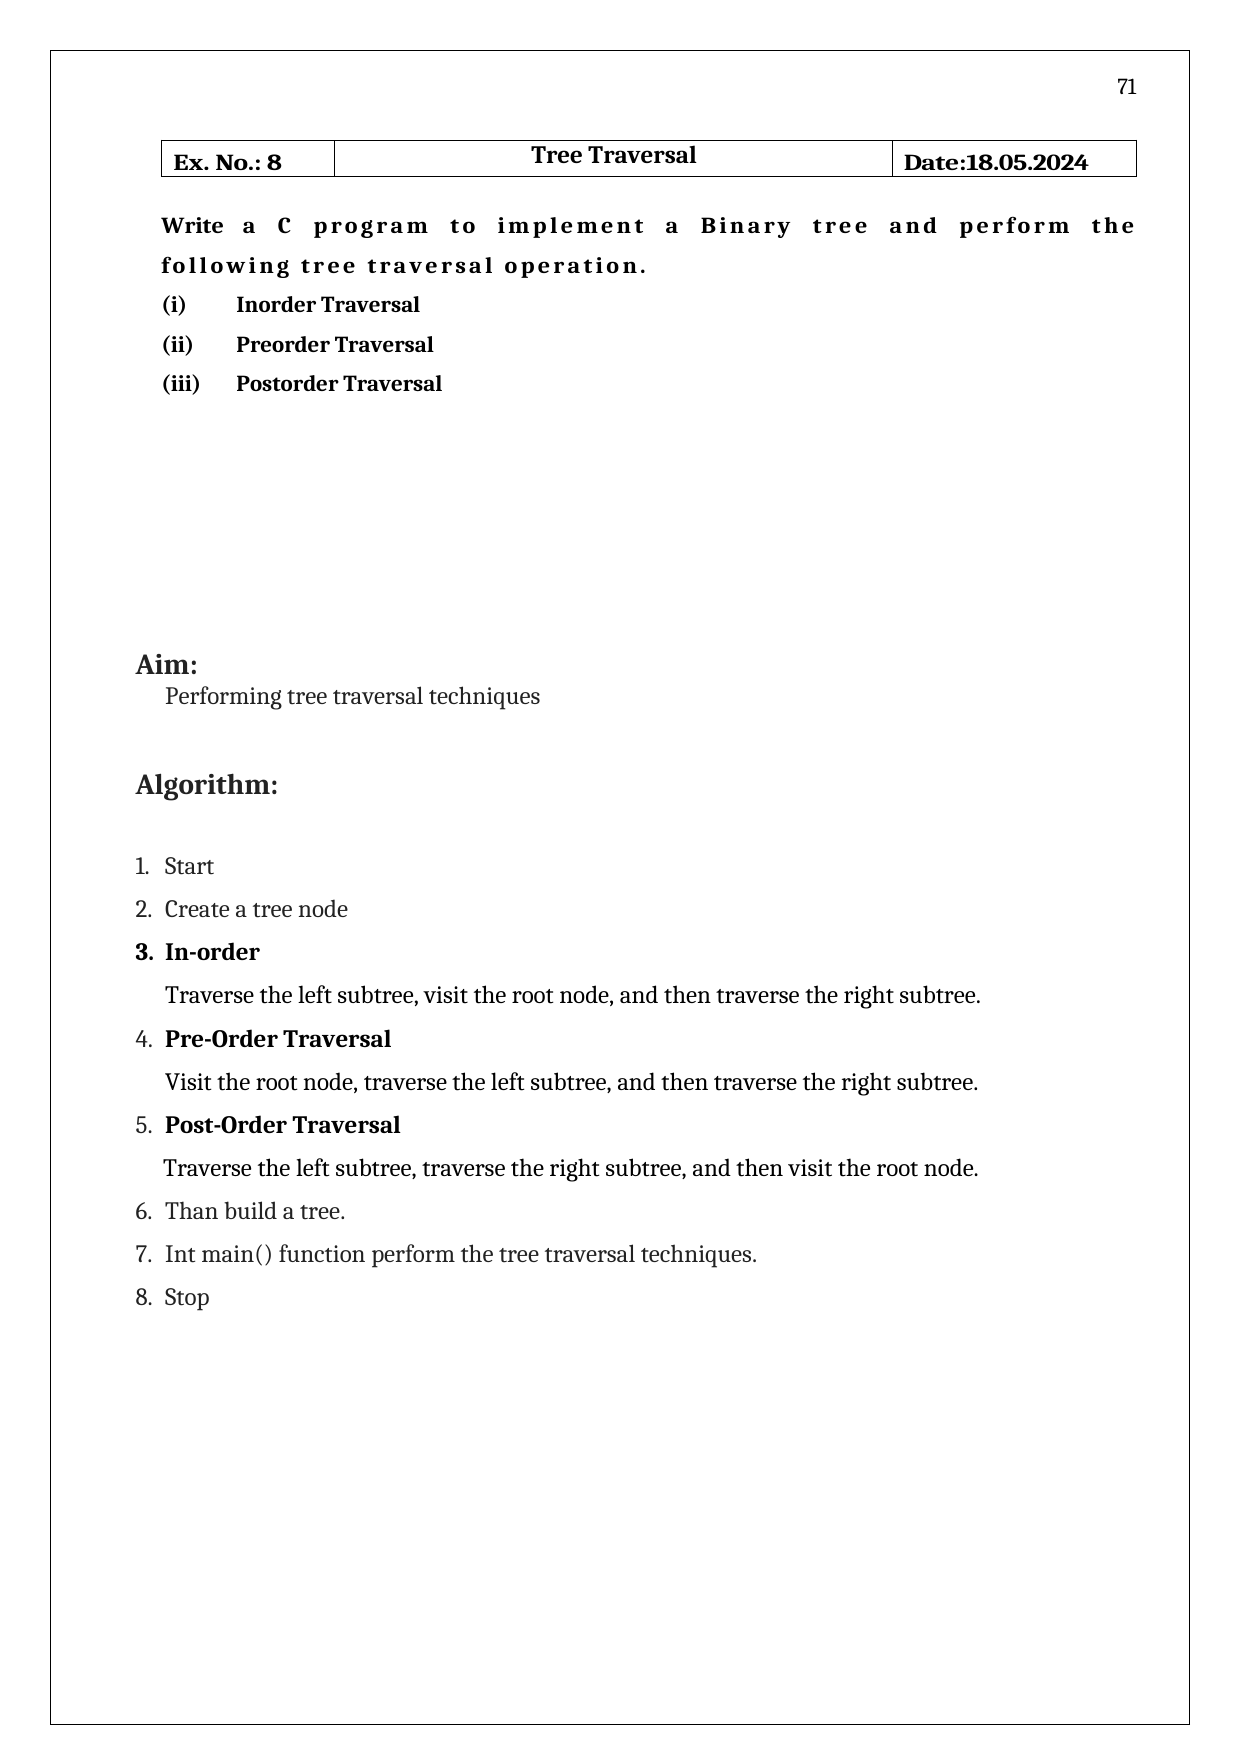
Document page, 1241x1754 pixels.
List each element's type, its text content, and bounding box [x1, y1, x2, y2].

list Than build a tree. [135, 1197, 1136, 1226]
text Aim: [135, 648, 1136, 682]
list Traverse the left subtree, traverse the right subtree, and then visit the root node. [135, 1154, 1136, 1183]
text Algorithm: [135, 768, 1136, 802]
list Pre-Order Traversal [135, 1024, 1136, 1053]
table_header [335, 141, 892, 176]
list Create a tree node [135, 895, 1136, 924]
list Inorder Traversal [161, 292, 1136, 318]
list Preorder Traversal [161, 331, 1136, 358]
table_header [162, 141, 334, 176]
list Visit the root node, traverse the left subtree, and then traverse the right subtree. [165, 1068, 1136, 1096]
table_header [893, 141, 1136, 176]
text Write a C program to implement a Binary tree and perform the following tree traversal operation. [161, 213, 1136, 279]
list Stop [135, 1283, 1136, 1312]
list Post-Order Traversal [135, 1111, 1136, 1139]
text Performing tree traversal techniques [165, 682, 1136, 711]
list In-order [135, 938, 1136, 967]
list Int main() function perform the tree traversal techniques. [135, 1240, 1136, 1269]
list Postorder Traversal [161, 371, 1136, 397]
list Traverse the left subtree, visit the root node, and then traverse the right subtree. [165, 981, 1136, 1010]
list Start [135, 852, 1136, 881]
